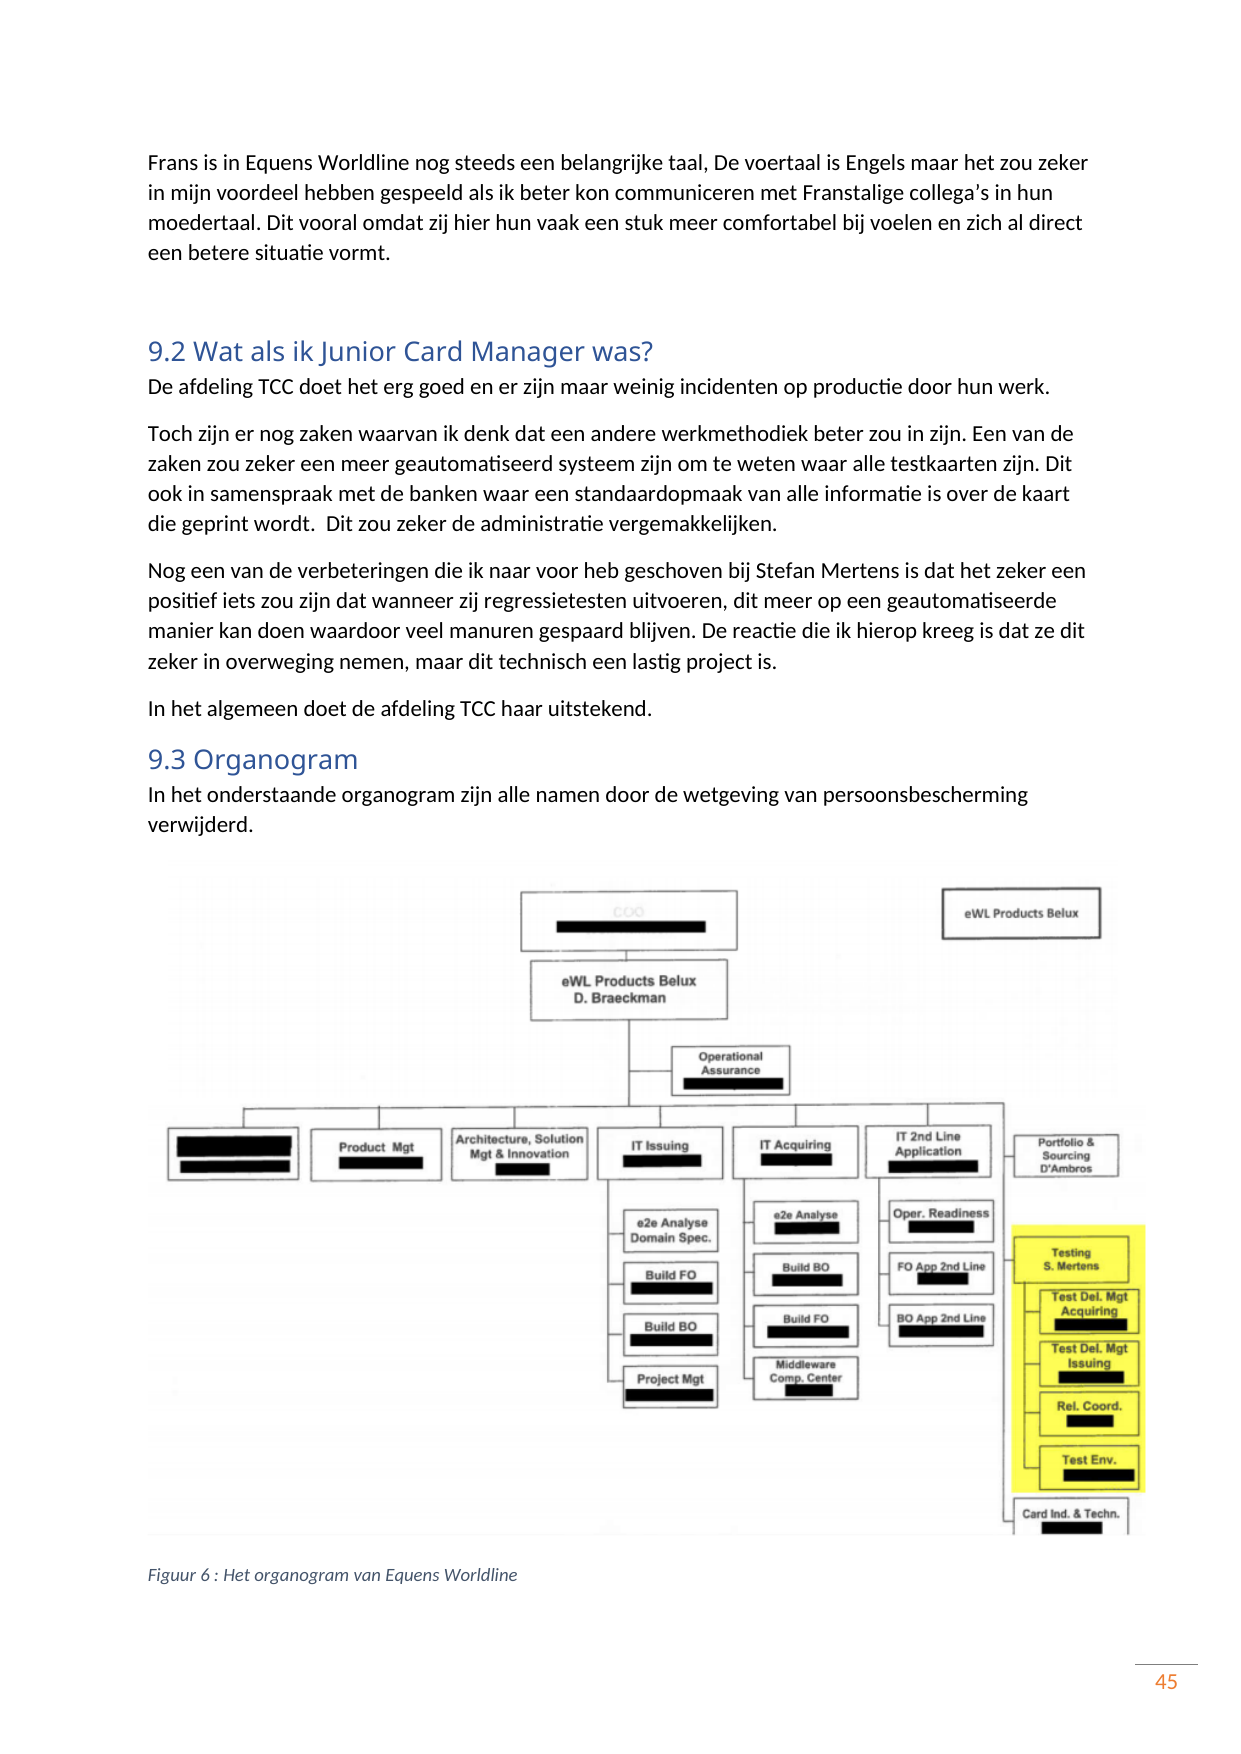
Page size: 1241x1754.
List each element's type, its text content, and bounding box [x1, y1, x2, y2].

subtitle 9.3 Organogram [148, 741, 1093, 777]
subtitle 9.2 Wat als ik Junior Card Manager was? [148, 332, 1093, 369]
text Toch zijn er nog zaken waarvan ik denk dat een andere werkmethodiek beter zou in zijn. Een van de zaken zou zeker een meer geautomatiseerd systeem zijn om te weten waar alle testkaarten zijn. Dit ook in samenspraak met de banken waar een standaardopmaak van alle informatie is over de kaart die geprint wordt. Dit zou zeker de administratie vergemakkelijken. [148, 419, 1093, 537]
text Nog een van de verbeteringen die ik naar voor heb geschoven bij Stefan Mertens is dat het zeker een positief iets zou zijn dat wanneer zij regressietesten uitvoeren, dit meer op een geautomatiseerde manier kan doen waardoor veel manuren gespaard blijven. De reactie die ik hierop kreeg is dat ze dit zeker in overweging nemen, maar dit technisch een lastig project is. [148, 556, 1093, 675]
picture [147, 857, 1159, 1544]
text De afdeling TCC doet het erg goed en er zijn maar weinig incidenten op productie door hun werk. [148, 372, 1093, 400]
text In het onderstaande organogram zijn alle namen door de wetgeving van persoonsbescherming verwijderd. [148, 780, 1093, 838]
text In het algemeen doet de afdeling TCC haar uitstekend. [148, 694, 1093, 722]
text Frans is in Equens Worldline nog steeds een belangrijke taal, De voertaal is Engels maar het zou zeker in mijn voordeel hebben gespeeld als ik beter kon communiceren met Franstalige collega’s in hun moedertaal. Dit vooral omdat zij hier hun vaak een stuk meer comfortabel bij voelen en zich al direct een betere situatie vormt. [148, 148, 1093, 266]
